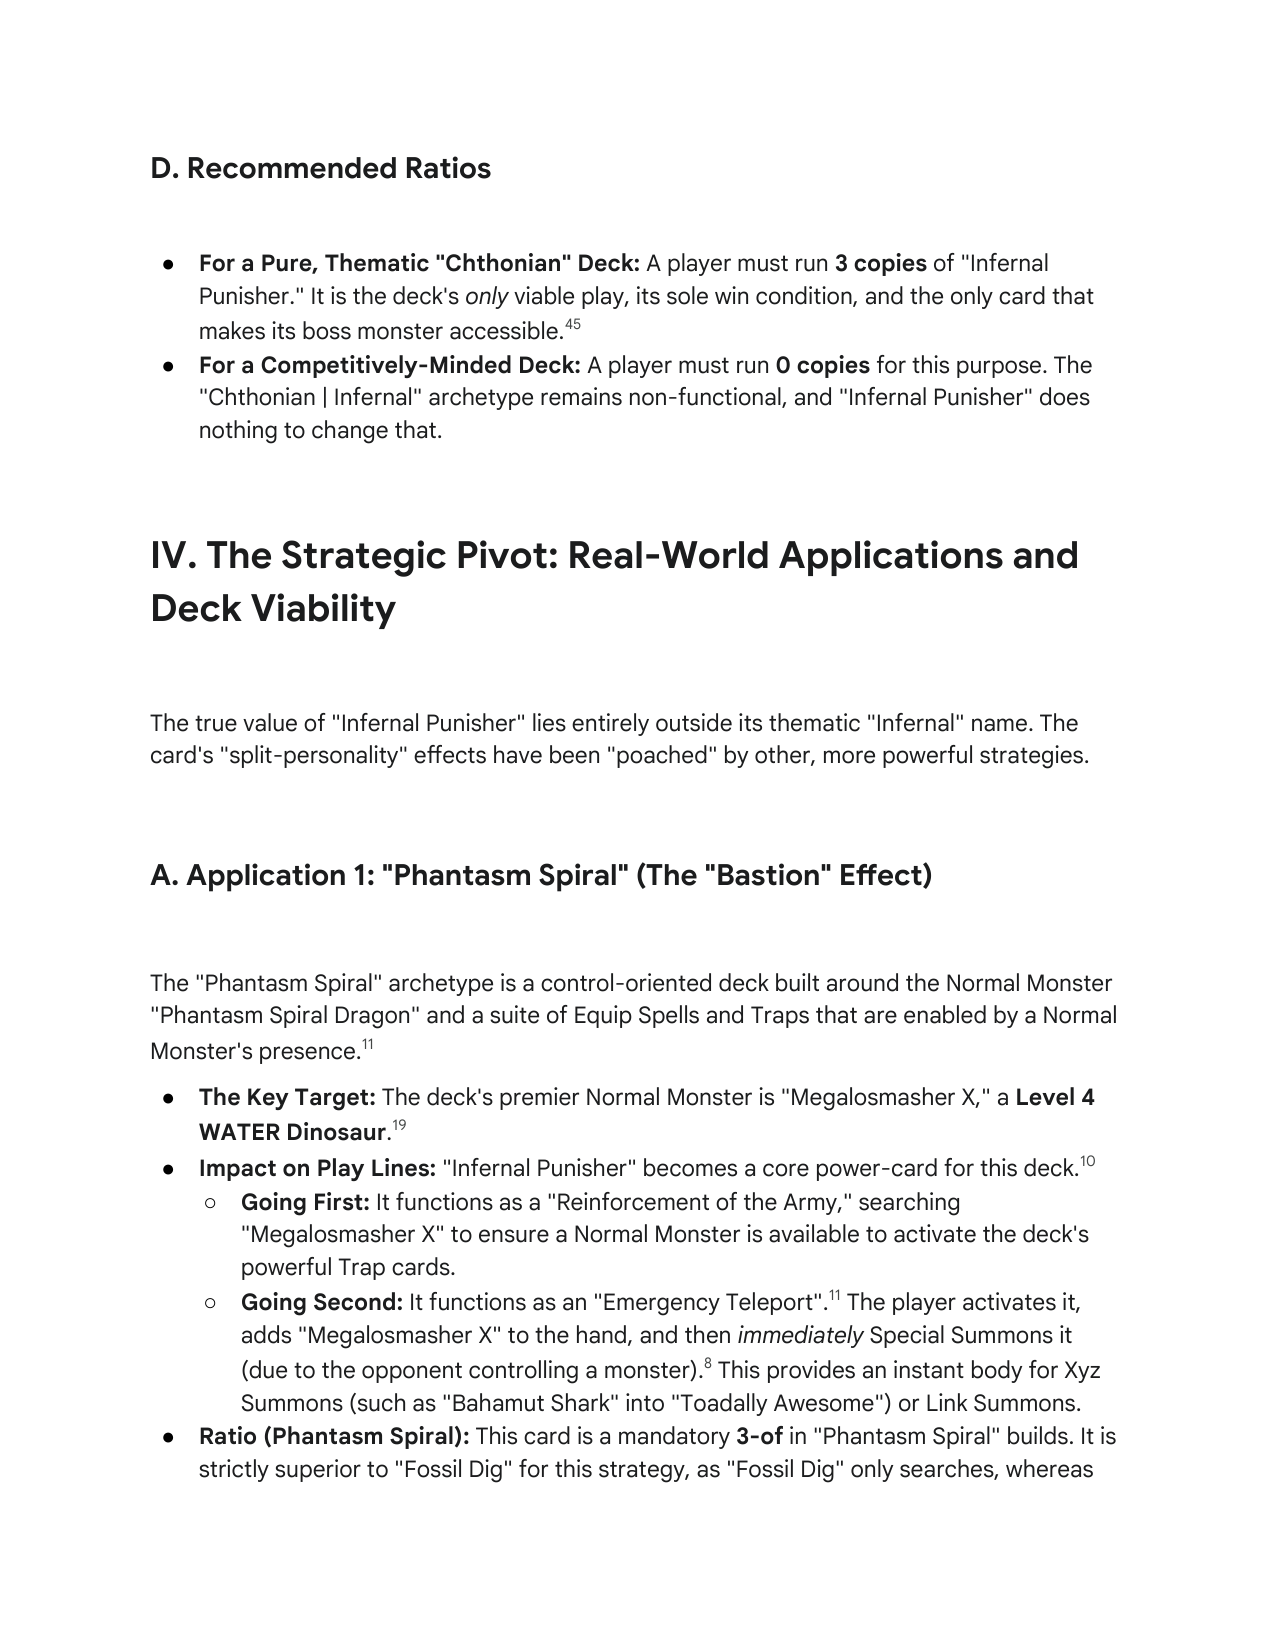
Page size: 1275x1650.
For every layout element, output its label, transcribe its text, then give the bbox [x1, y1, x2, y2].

list The Key Target: The deck's premier Normal Monster is "Megalosmasher X," a Level 4 WATER Dinosaur.19 [161, 1083, 1125, 1148]
list Going Second: It functions as an "Emergency Teleport".11 The player activates it, adds "Megalosmasher X" to the hand, and then immediately Special Summons it (due to the opponent controlling a monster).8 This provides an instant body for Xyz Summons (such as "Bahamut Shark" into "Toadally Awesome") or Link Summons. [203, 1286, 1125, 1418]
list Going First: It functions as a "Reinforcement of the Army," searching "Megalosmasher X" to ensure a Normal Monster is available to activate the deck's powerful Trap cards. [203, 1188, 1125, 1282]
text The "Phantasm Spiral" archetype is a control-oriented deck built around the Normal Monster "Phantasm Spiral Dragon" and a suite of Equip Spells and Traps that are enabled by a Normal Monster's presence.11 [150, 969, 1125, 1066]
list Impact on Play Lines: "Infernal Punisher" becomes a core power-card for this deck.10 [161, 1152, 1125, 1183]
subtitle IV. The Strategic Pivot: Real-World Applications and Deck Viability [150, 532, 1125, 632]
subtitle D. Recommended Ratios [150, 150, 1125, 187]
text The true value of "Infernal Punisher" lies entirely outside its thematic "Infernal" name. The card's "split-personality" effects have been "poached" by other, more powerful strategies. [150, 709, 1125, 771]
list For a Pure, Thematic "Chthonian" Deck: A player must run 3 copies of "Infernal Punisher." It is the deck's only viable play, its sole win condition, and the only card that makes its boss monster accessible.45 [161, 249, 1125, 347]
list For a Competitively-Minded Deck: A player must run 0 copies for this purpose. The "Chthonian | Infernal" archetype remains non-functional, and "Infernal Punisher" does nothing to change that. [161, 351, 1125, 445]
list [161, 1422, 1125, 1484]
subtitle A. Application 1: "Phantasm Spiral" (The "Bastion" Effect) [150, 857, 1125, 894]
